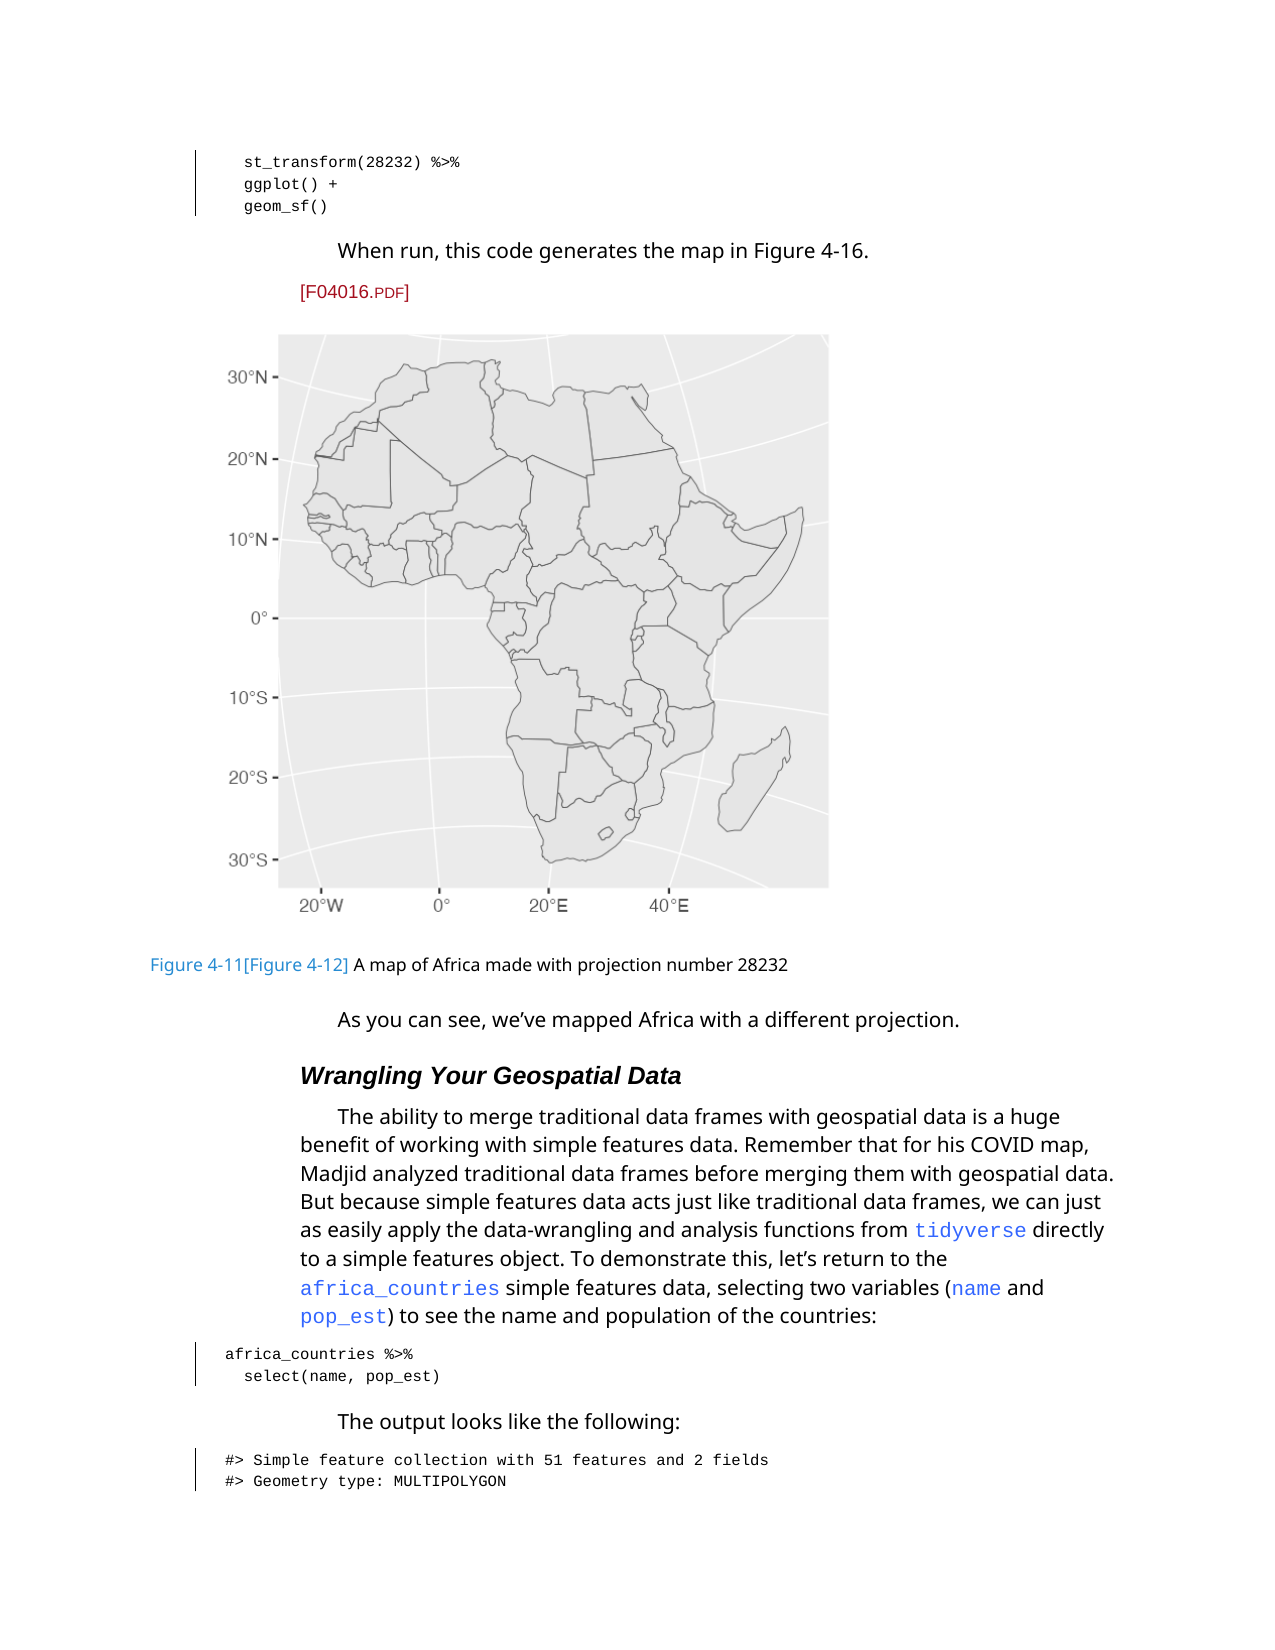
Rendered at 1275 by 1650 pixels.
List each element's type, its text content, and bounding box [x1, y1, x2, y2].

text ggplot() + [196, 172, 1125, 194]
text When run, this code generates the map in Figure 4-16. [300, 236, 1125, 265]
text As you can see, we’ve mapped Africa with a different projection. [300, 1005, 1125, 1033]
text A map of Africa made with projection number 28232 [150, 952, 1125, 976]
text select(name, pop_est) [196, 1364, 1125, 1386]
text #> Geometry type: MULTIPOLYGON [196, 1469, 1125, 1491]
text geom_sf() [196, 194, 1125, 216]
text africa_countries %>% [196, 1342, 1125, 1364]
text [F04016.pdf] [300, 277, 1125, 302]
text #> Simple feature collection with 51 features and 2 fields [196, 1448, 1125, 1469]
text The ability to merge traditional data frames with geospatial data is a huge benefit of working with simple features data. Remember that for his COVID map, Madjid analyzed traditional data frames before merging them with geospatial data. But because simple features data acts just like traditional data frames, we can just as easily apply the data-wrangling and analysis functions from tidyverse directly to a simple features object. To demonstrate this, let’s return to the africa_countries simple features data, selecting two variables (name and pop_est) to see the name and population of the countries: [300, 1102, 1125, 1330]
text st_transform(28232) %>% [196, 150, 1125, 172]
text Wrangling Your Geospatial Data [300, 1058, 1125, 1089]
text The output looks like the following: [300, 1407, 1125, 1435]
picture [150, 323, 905, 928]
